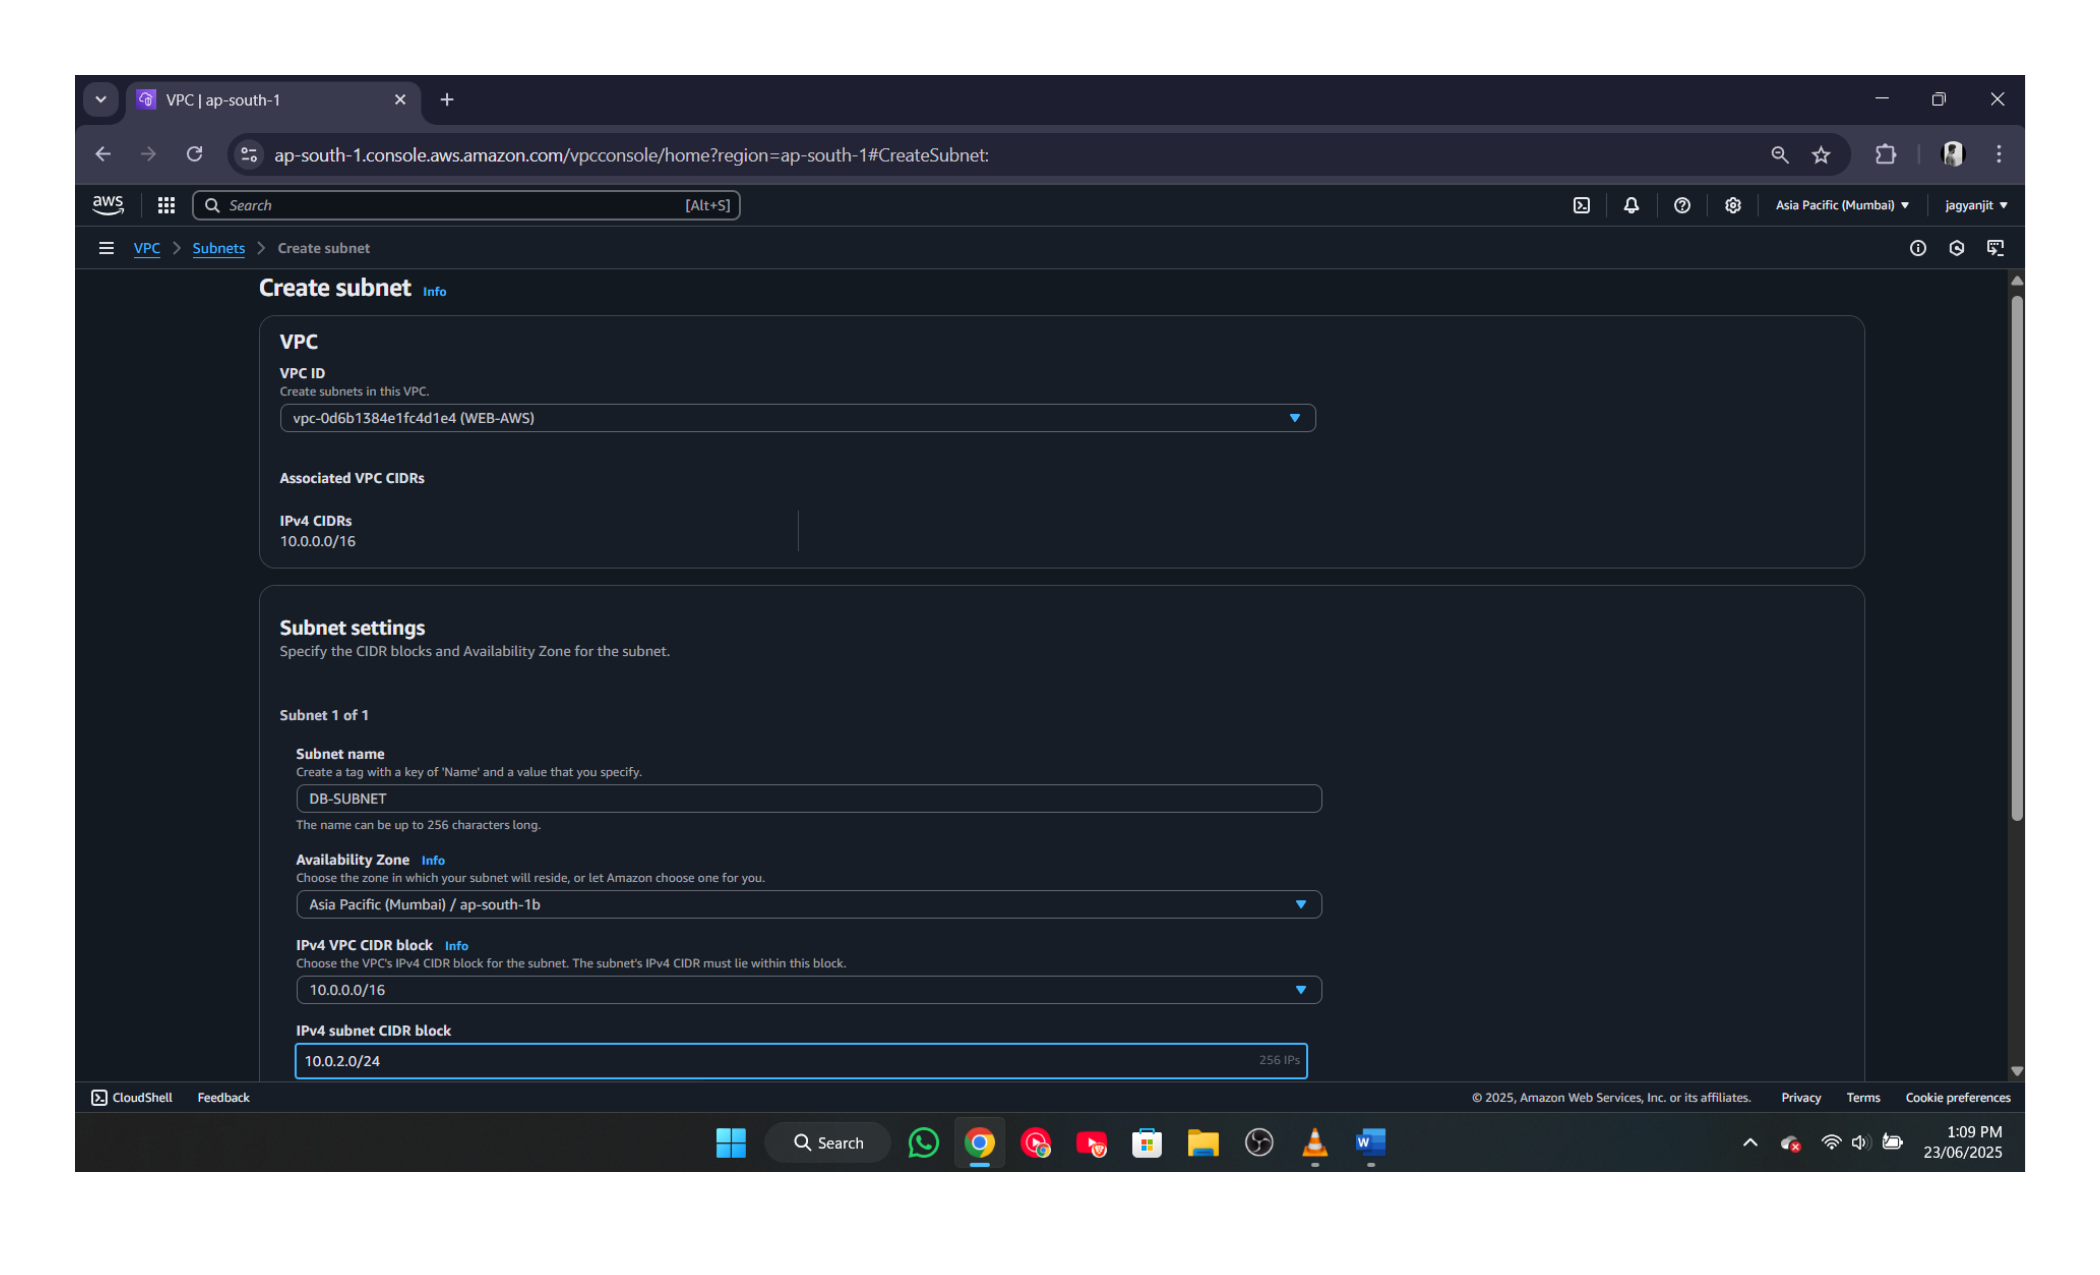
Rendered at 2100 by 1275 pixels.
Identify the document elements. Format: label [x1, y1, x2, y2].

picture [75, 75, 2026, 1172]
